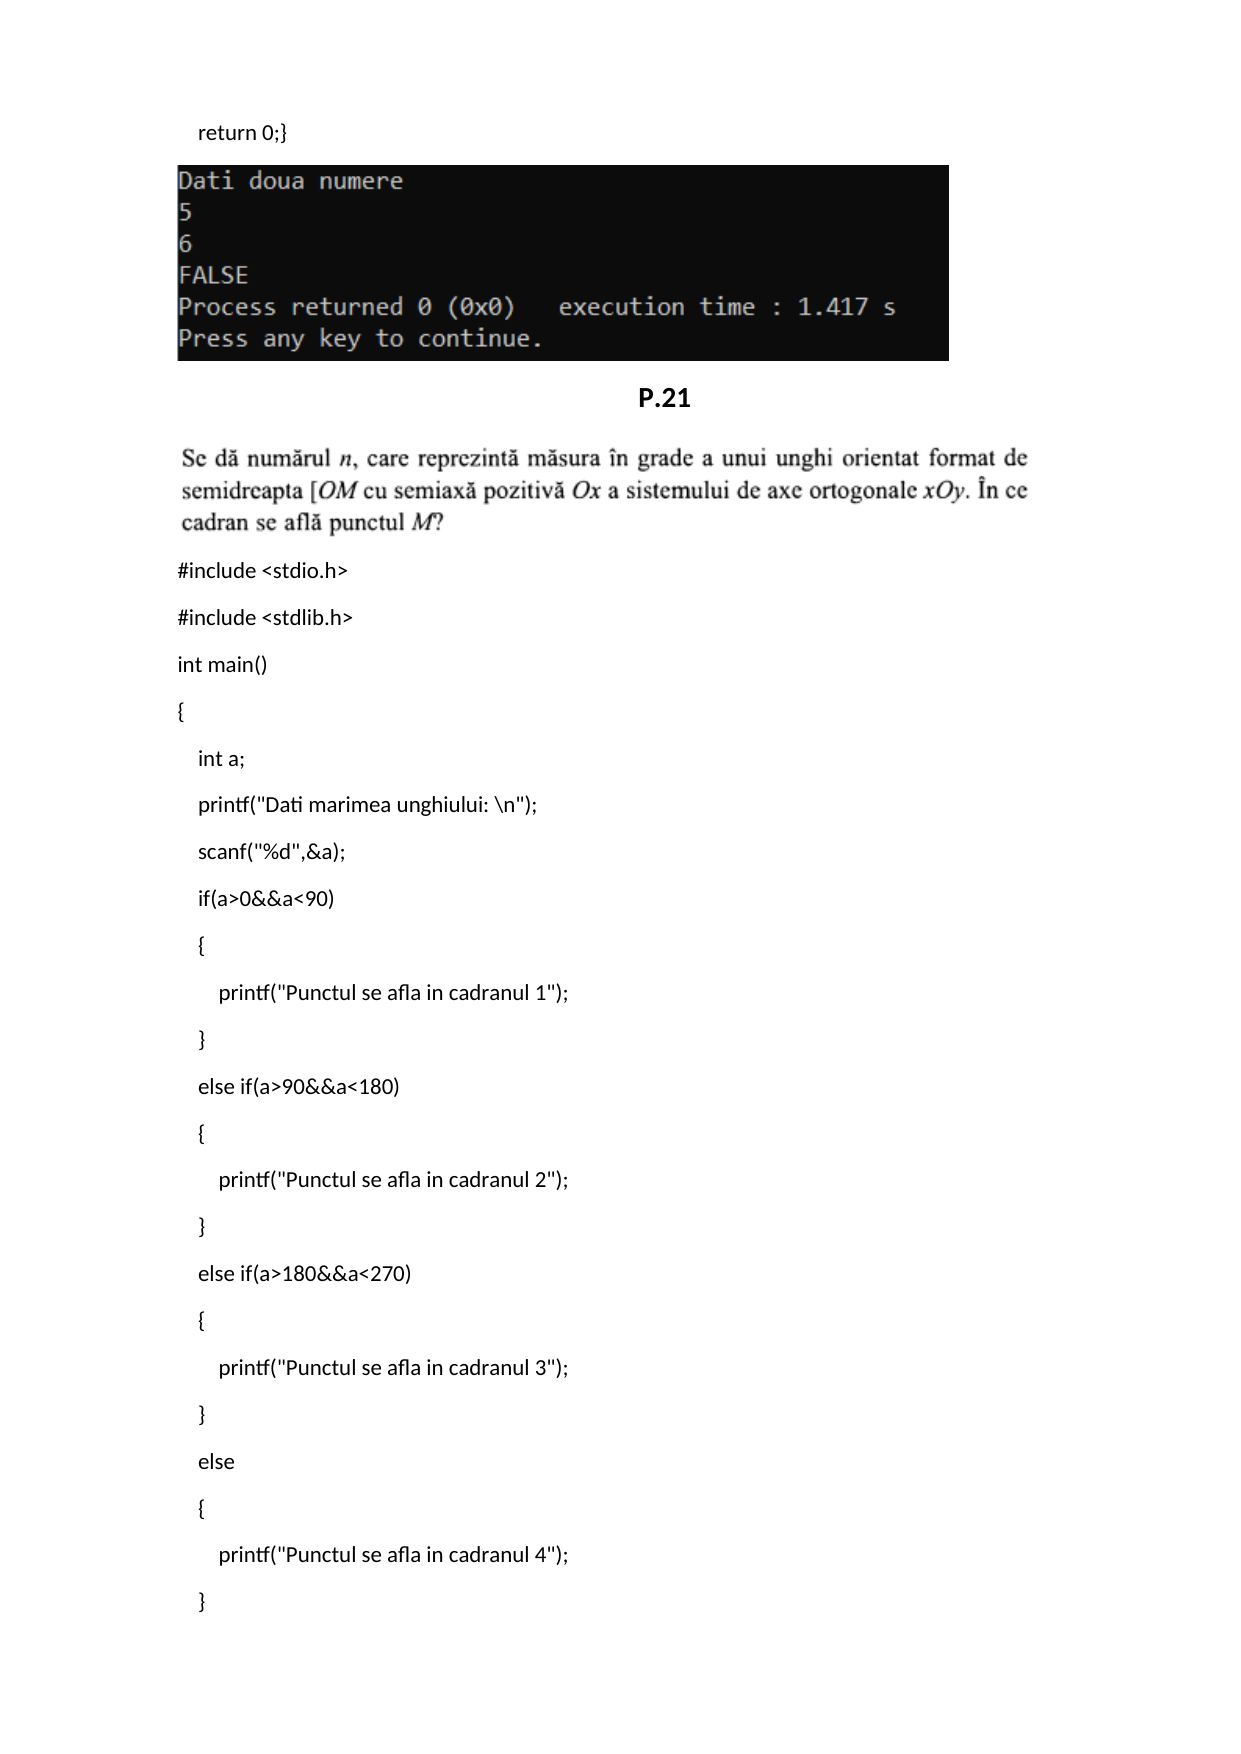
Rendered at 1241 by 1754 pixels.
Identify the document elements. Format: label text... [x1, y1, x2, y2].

text if(a>0&&a<90) [177, 884, 1152, 912]
text } [177, 1212, 1152, 1241]
text #include <stdlib.h> [177, 603, 1152, 631]
text } [177, 1400, 1152, 1428]
text { [177, 1494, 1152, 1522]
text return 0;} [177, 118, 1152, 146]
text { [177, 1119, 1152, 1147]
text printf("Punctul se afla in cadranul 4"); [177, 1541, 1152, 1569]
text printf("Punctul se afla in cadranul 1"); [177, 978, 1152, 1006]
text else if(a>90&&a<180) [177, 1072, 1152, 1100]
picture [177, 434, 1039, 538]
text printf("Punctul se afla in cadranul 3"); [177, 1353, 1152, 1381]
text int main() [177, 650, 1152, 678]
picture [177, 165, 949, 361]
text { [177, 931, 1152, 959]
text else [177, 1447, 1152, 1475]
text #include <stdio.h> [177, 556, 1152, 584]
text } [177, 1025, 1152, 1053]
text scanf("%d",&a); [177, 837, 1152, 866]
text P.21 [177, 379, 1152, 415]
text printf("Dati marimea unghiului: \n"); [177, 791, 1152, 819]
text { [177, 1306, 1152, 1334]
text printf("Punctul se afla in cadranul 2"); [177, 1166, 1152, 1194]
text } [177, 1587, 1152, 1616]
text else if(a>180&&a<270) [177, 1259, 1152, 1287]
text { [177, 697, 1152, 725]
text int a; [177, 744, 1152, 772]
